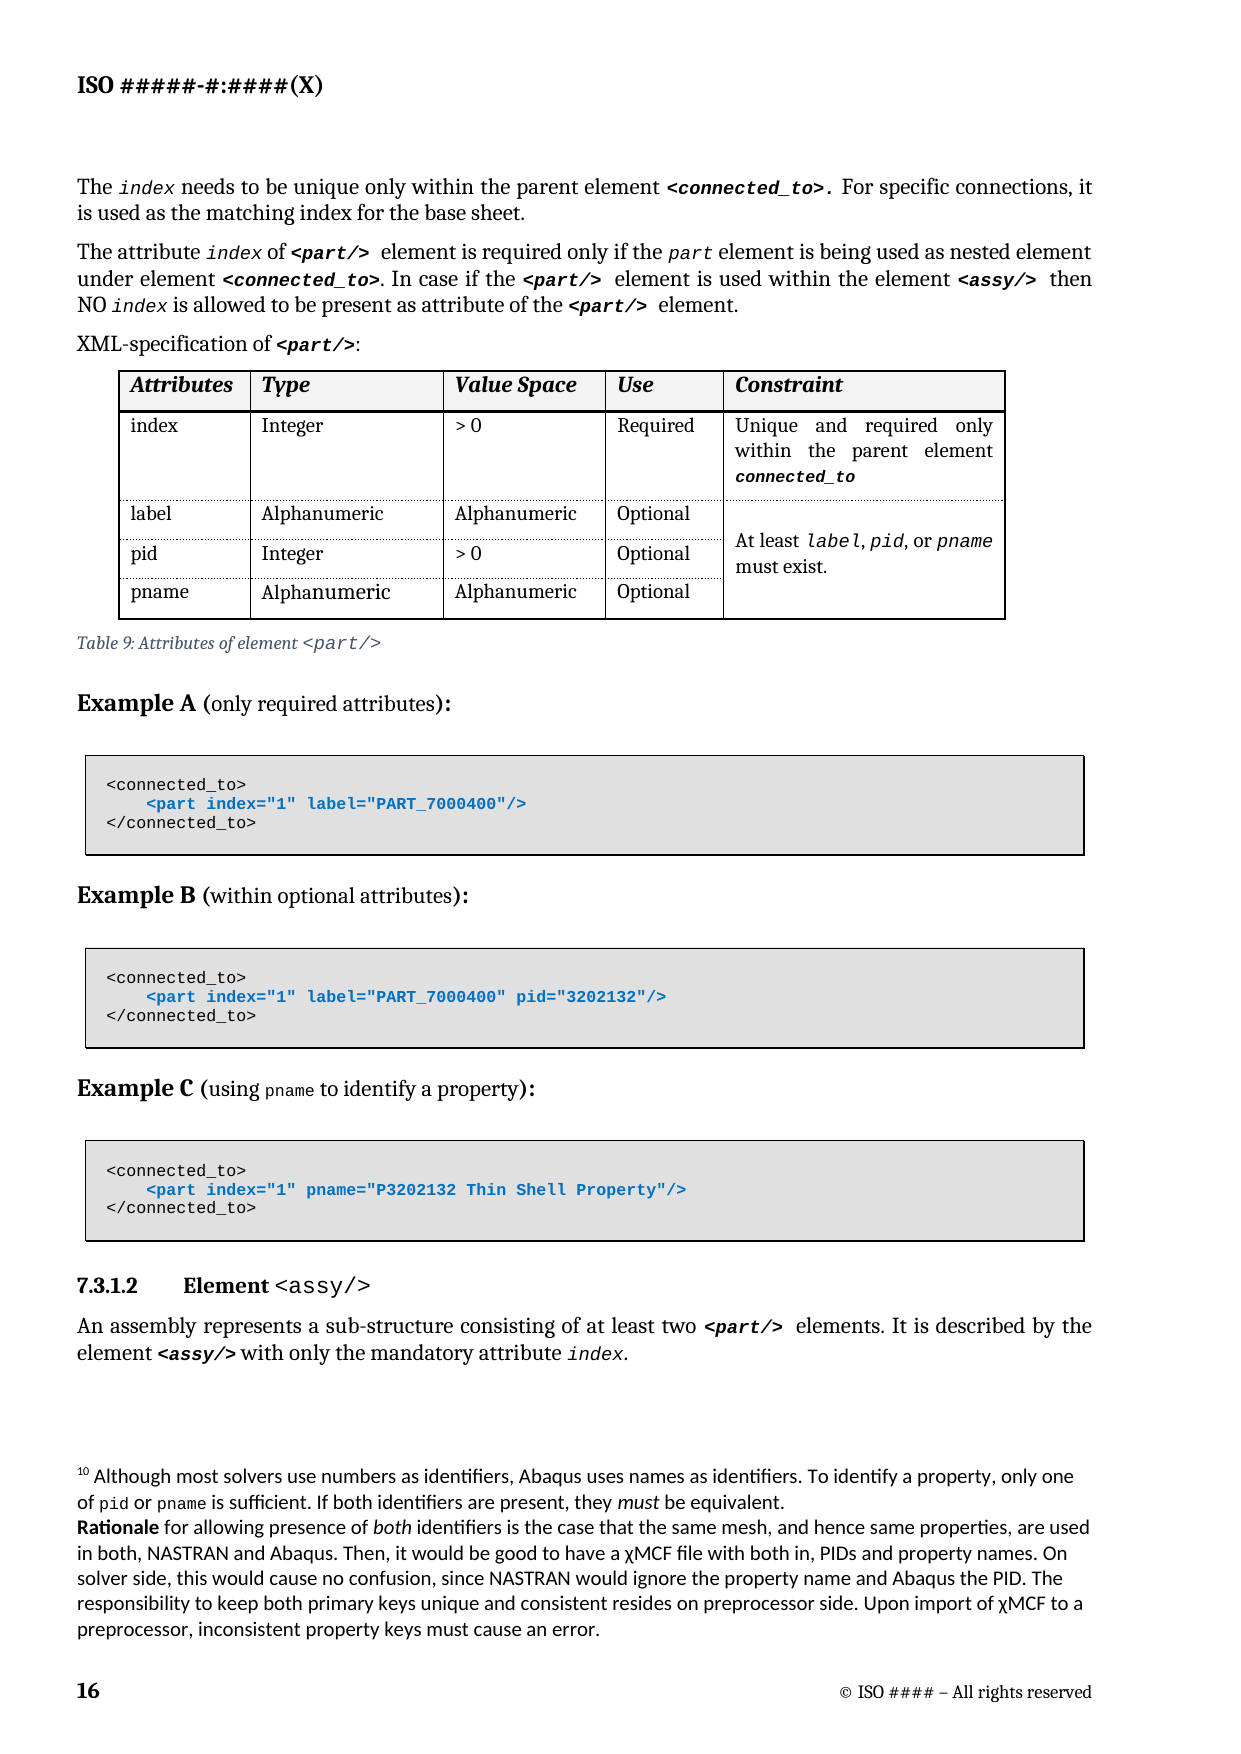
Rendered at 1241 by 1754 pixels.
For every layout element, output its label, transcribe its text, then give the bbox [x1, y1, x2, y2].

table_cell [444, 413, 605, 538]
text <part index="1" label="PART_7000400"/> [86, 792, 1083, 811]
text </connected_to> [86, 1004, 1083, 1023]
text <connected_to> [86, 1159, 1083, 1178]
text Example A (only required attributes): [77, 688, 1092, 717]
text Example B (within optional attributes): [77, 881, 1092, 910]
text <connected_to> [86, 966, 1083, 985]
text </connected_to> [86, 811, 1083, 830]
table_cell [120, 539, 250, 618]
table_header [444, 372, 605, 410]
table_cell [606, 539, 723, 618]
text An assembly represents a sub-structure consisting of at least two <part/> elements. It is described by the element <assy/> with only the mandatory attribute index. [77, 1313, 1092, 1366]
text <part index="1" pname="P3202132 Thin Shell Property"/> [86, 1178, 1083, 1197]
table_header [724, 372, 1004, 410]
text <connected_to> [86, 773, 1083, 792]
text <part index="1" label="PART_7000400" pid="3202132"/> [86, 985, 1083, 1004]
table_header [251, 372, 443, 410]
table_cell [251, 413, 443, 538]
text </connected_to> [86, 1197, 1083, 1216]
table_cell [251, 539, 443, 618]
text Table 9: Attributes of element <part/> [77, 633, 1092, 655]
text Example C (using pname to identify a property): [77, 1074, 1092, 1103]
text The index needs to be unique only within the parent element <connected_to>. For specific connections, it is used as the matching index for the base sheet. [77, 174, 1092, 227]
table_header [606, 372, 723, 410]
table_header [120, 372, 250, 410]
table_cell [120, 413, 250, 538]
text XML-specification of <part/>: [77, 331, 1092, 357]
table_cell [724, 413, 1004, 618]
subtitle Element <assy/> [77, 1273, 1092, 1301]
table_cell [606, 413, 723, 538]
text The attribute index of <part/> element is required only if the part element is being used as nested element under element <connected_to>. In case if the <part/> element is used within the element <assy/> then NO index is allowed to be present as attribute of the <part/> element. [77, 239, 1092, 318]
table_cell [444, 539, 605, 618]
